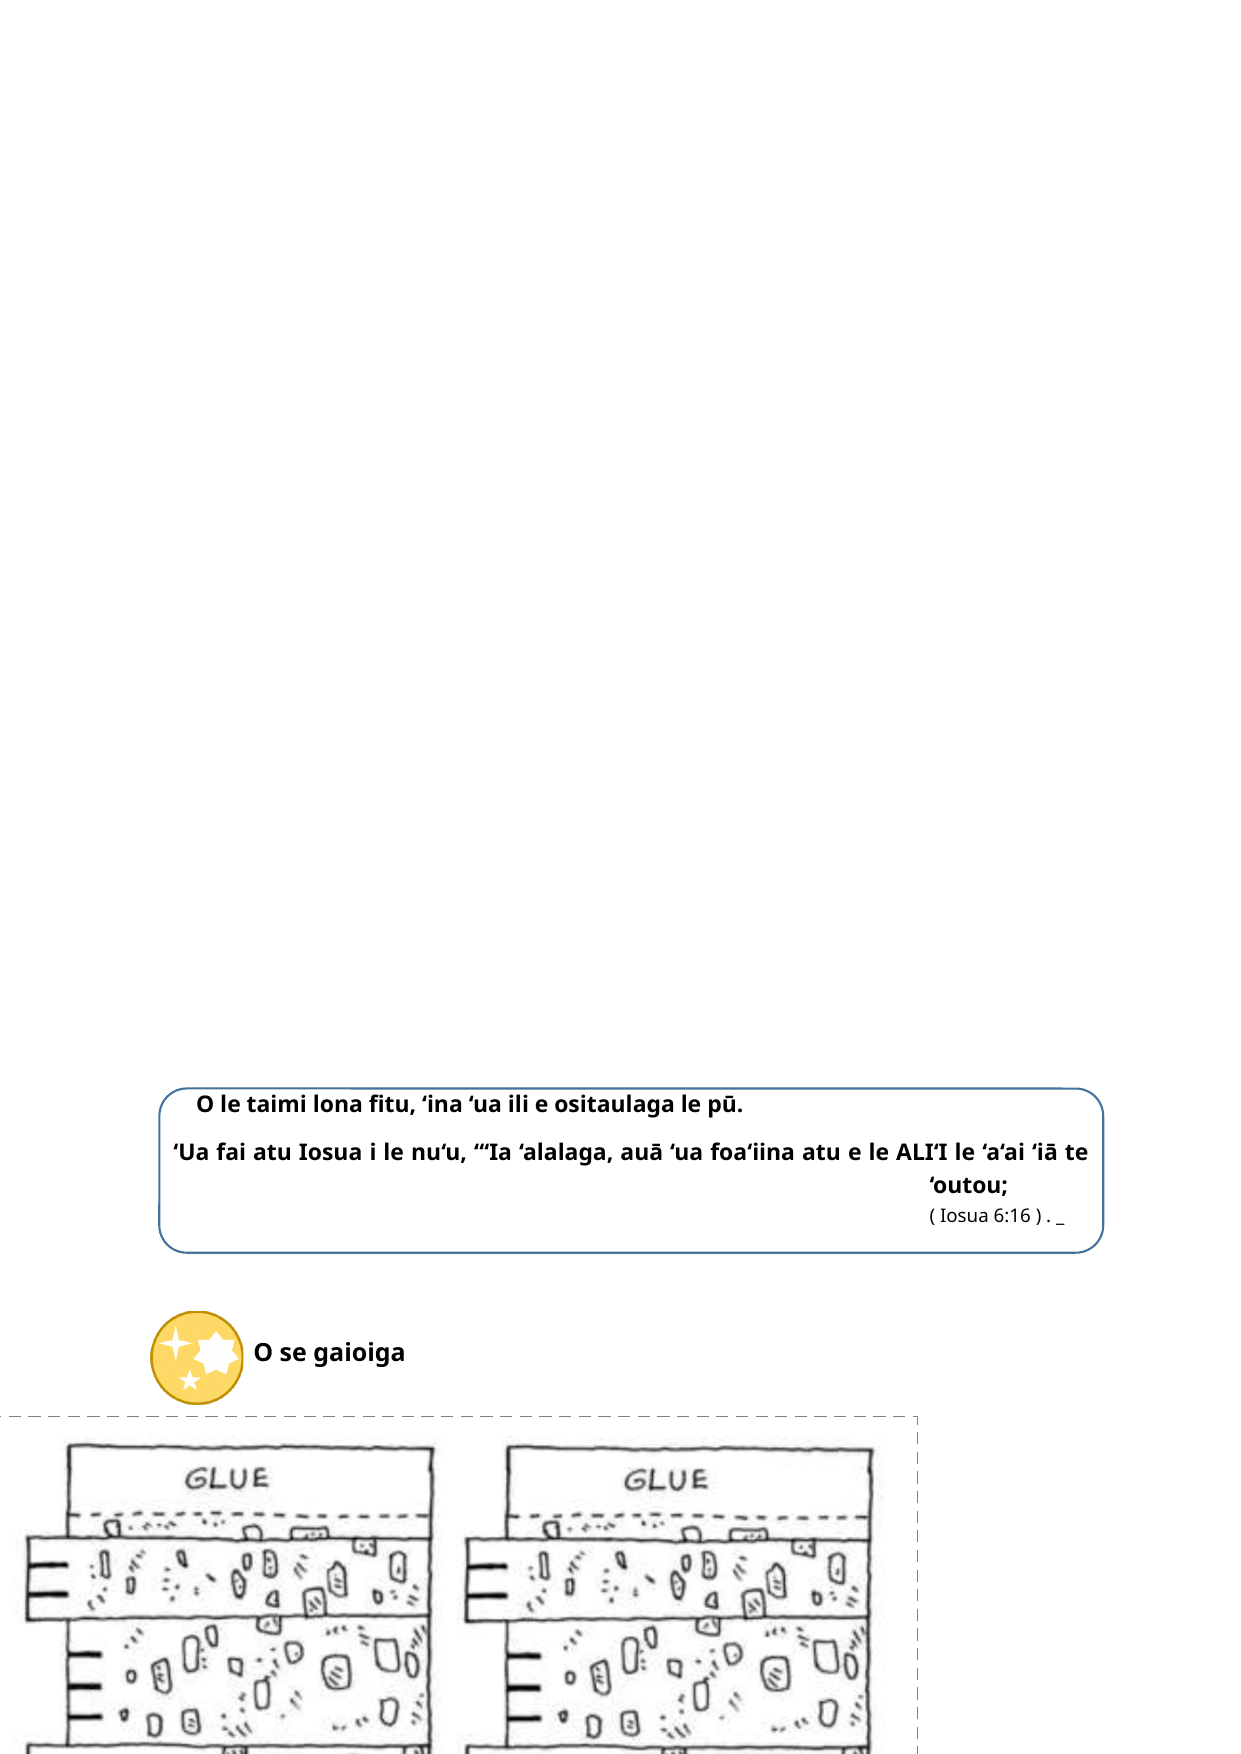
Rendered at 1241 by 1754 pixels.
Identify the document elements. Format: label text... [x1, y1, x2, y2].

picture [150, 1311, 244, 1405]
text ‘Ua fai atu Iosua i le nu‘u, “‘Ia ‘alalaga, auā ‘ua foa‘iina atu e le ALI‘I le ‘a‘ai ‘iā te ‘outou; ( Iosua 6:16 ) . _ [173, 1136, 1090, 1228]
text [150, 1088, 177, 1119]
text O se gaioiga [244, 1335, 1090, 1369]
picture [0, 1418, 918, 1754]
text O le taimi lona fitu, ‘ina ‘ua ili e ositaulaga le pū. [161, 1090, 1090, 1119]
